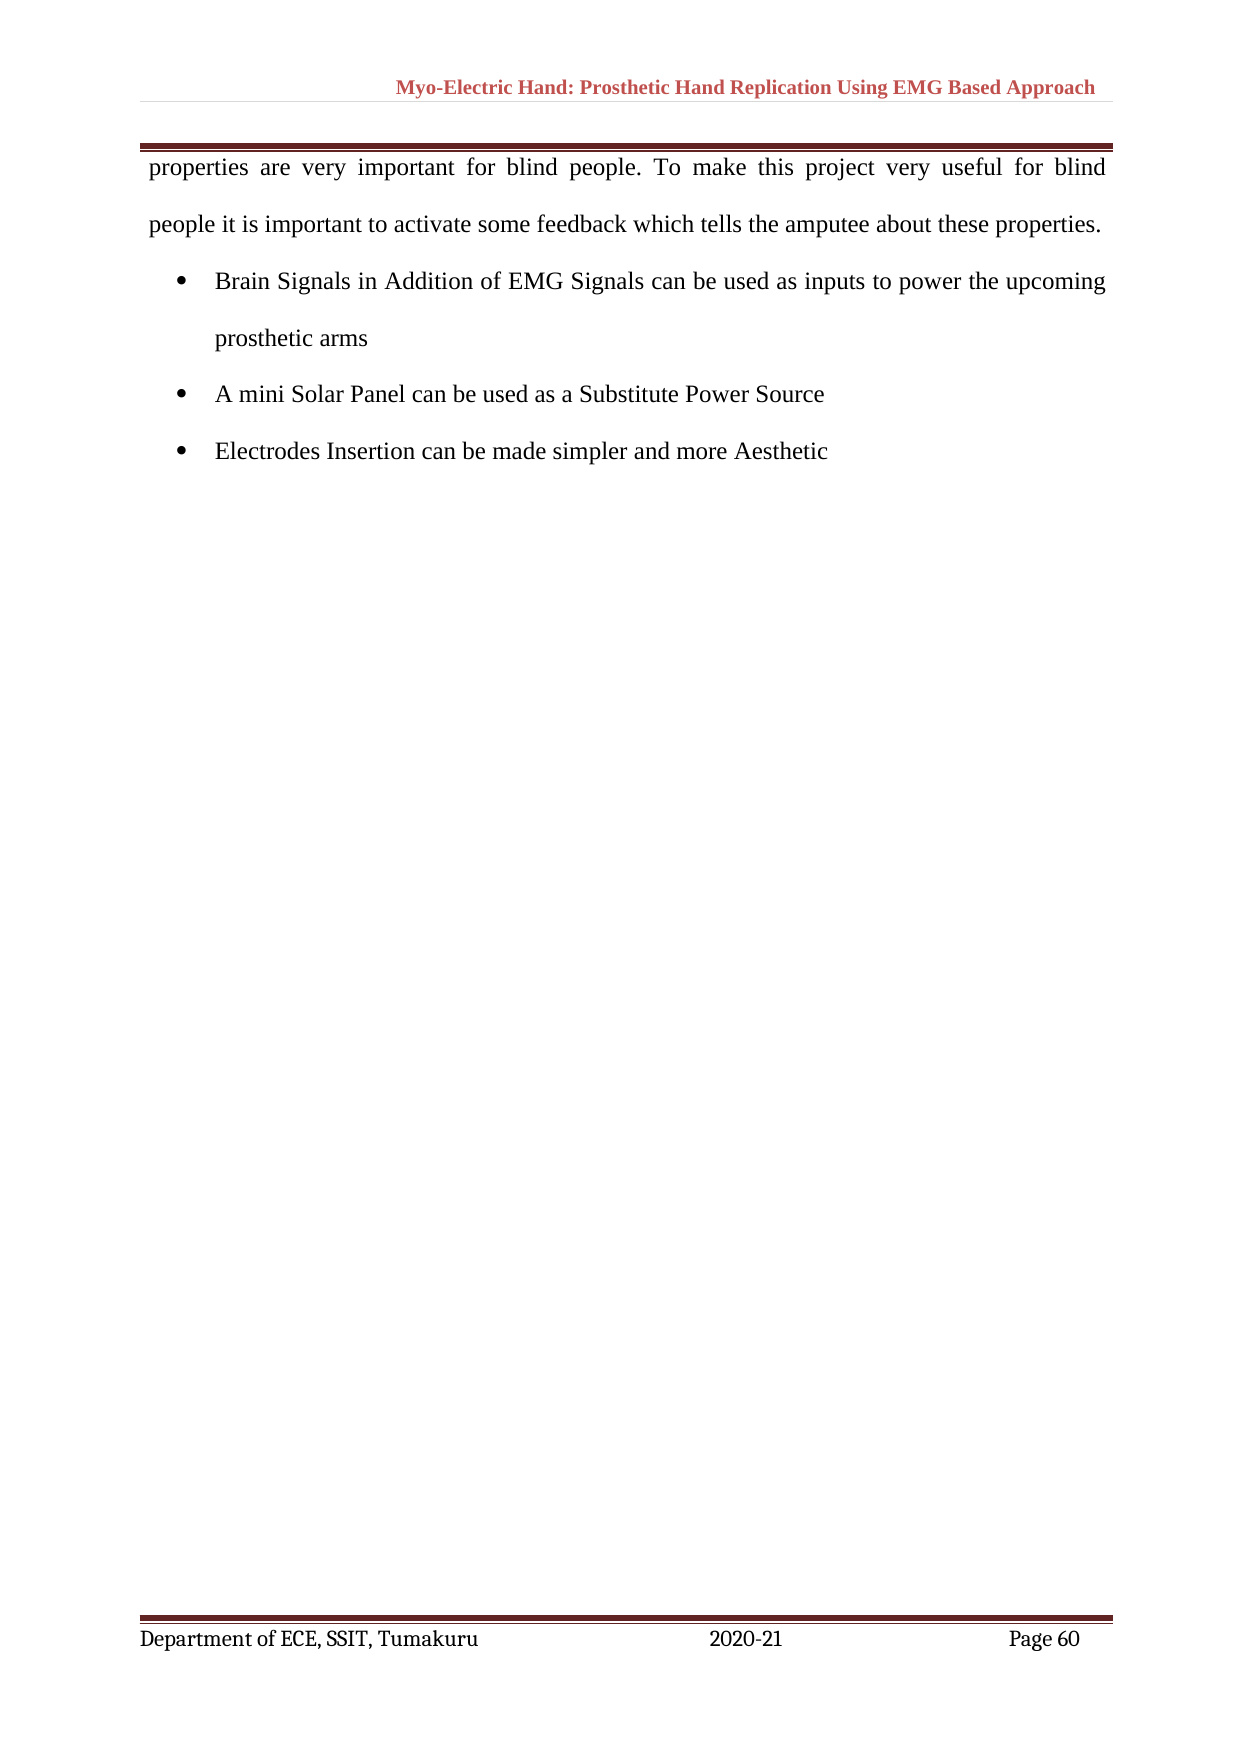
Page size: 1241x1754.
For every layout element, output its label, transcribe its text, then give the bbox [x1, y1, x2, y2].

list Brain Signals in Addition of EMG Signals can be used as inputs to power the upcoming prosthetic arms [177, 266, 1108, 351]
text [149, 152, 1108, 238]
list Electrodes Insertion can be made simpler and more Aesthetic [177, 436, 1108, 465]
list A mini Solar Panel can be used as a Substitute Power Source [177, 379, 1108, 408]
